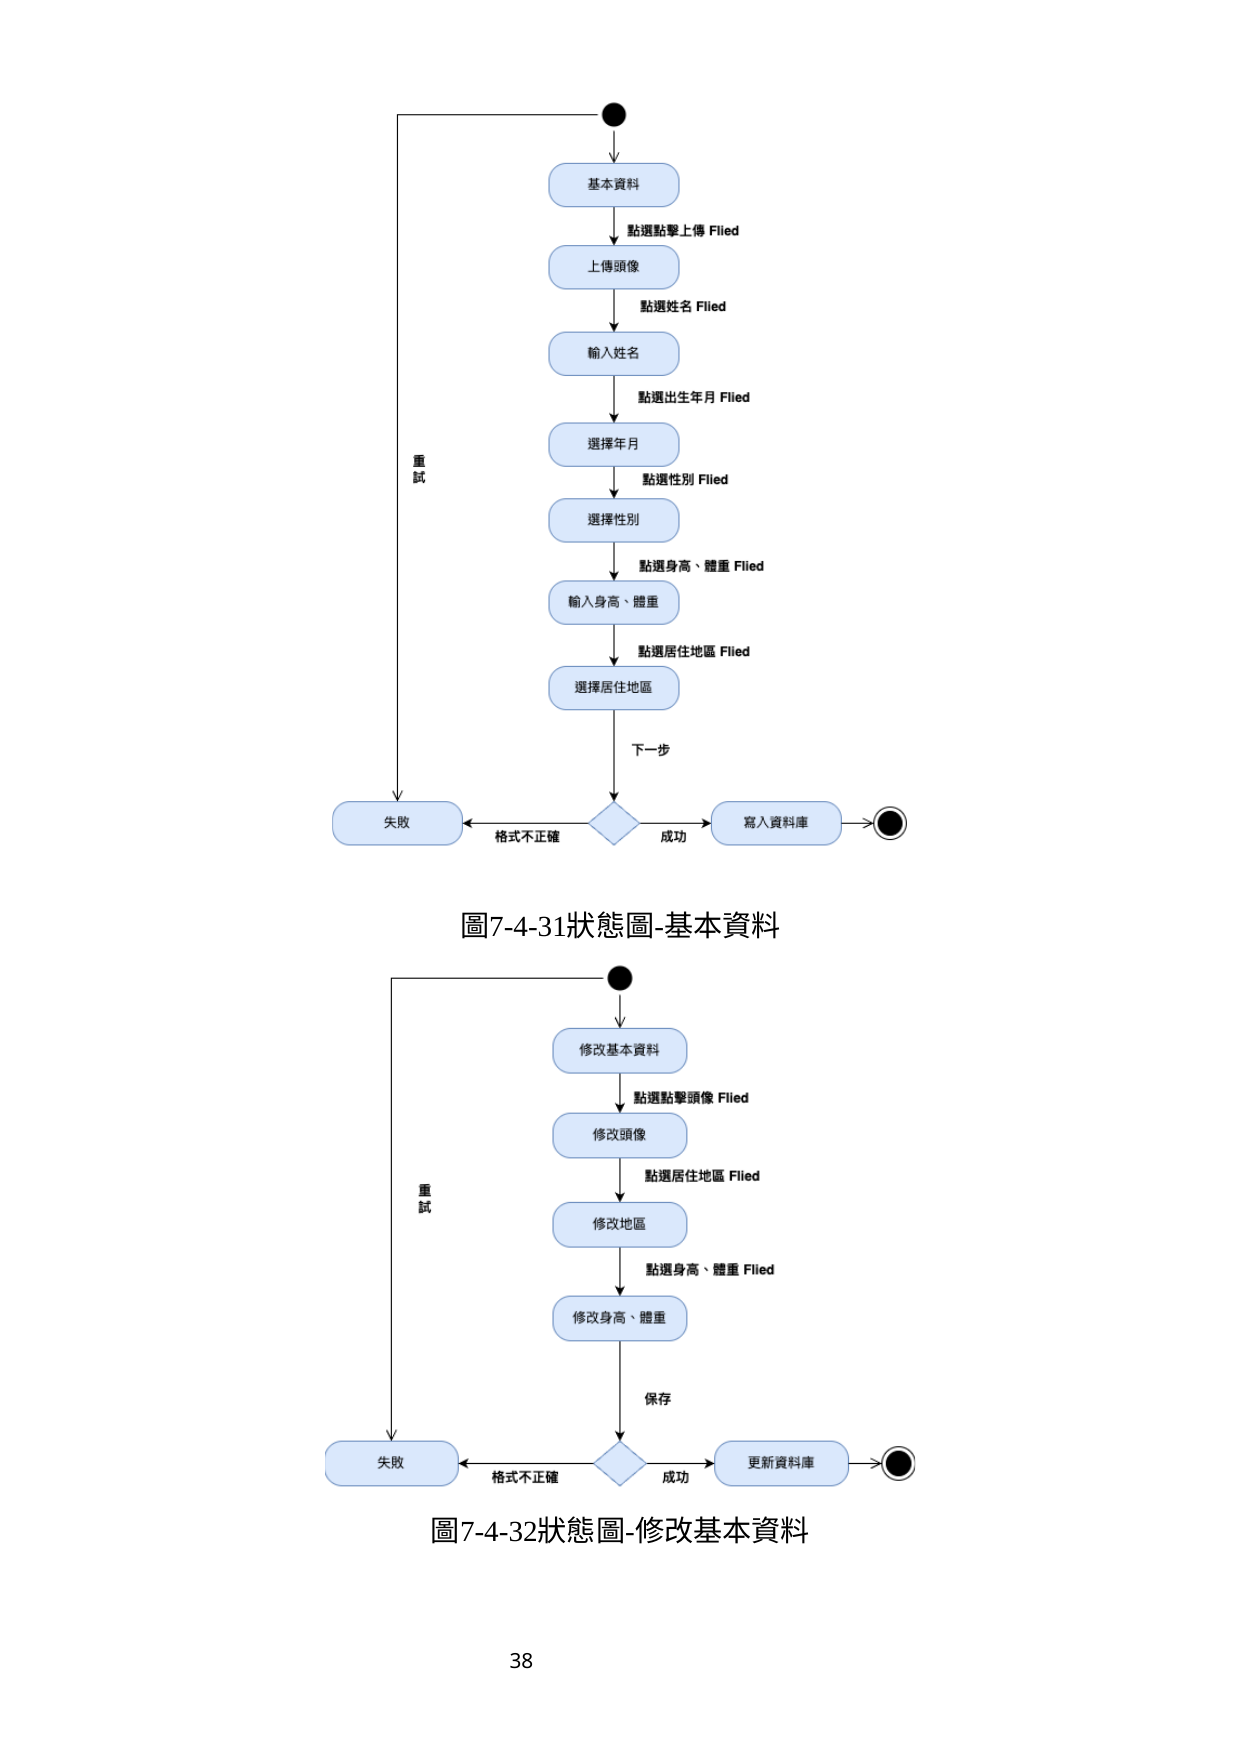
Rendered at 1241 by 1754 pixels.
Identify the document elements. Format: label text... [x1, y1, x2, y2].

picture [325, 961, 916, 1492]
picture [332, 98, 908, 852]
